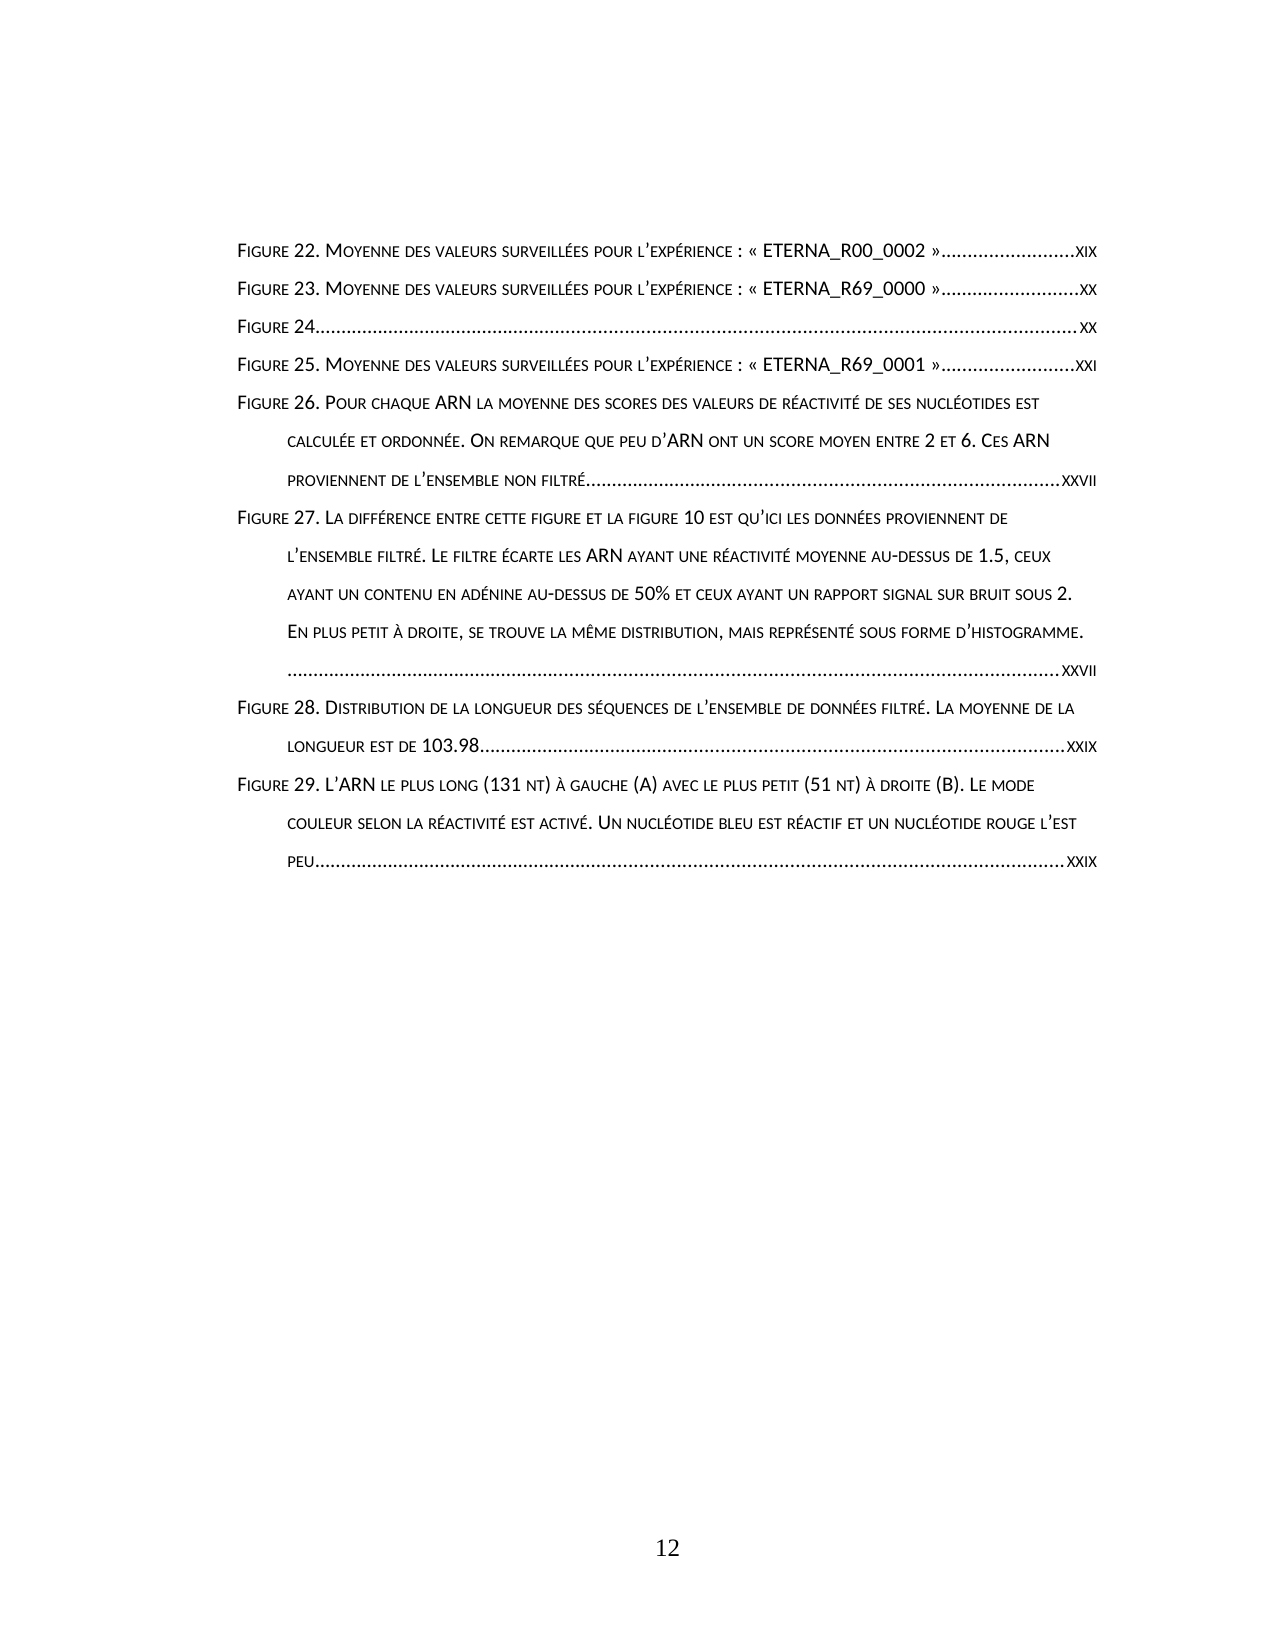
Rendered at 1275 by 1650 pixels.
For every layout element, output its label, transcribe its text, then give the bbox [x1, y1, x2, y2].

text Figure 24. xx [237, 313, 1098, 339]
text Figure 25. Moyenne des valeurs surveillées pour l’expérience : « ETERNA_R69_0001 ». xxi [237, 351, 1098, 377]
text Figure 27. La différence entre cette figure et la figure 10 est qu’ici les données proviennent de l’ensemble filtré. Le filtre écarte les ARN ayant une réactivité moyenne au-dessus de 1.5, ceux ayant un contenu en adénine au-dessus de 50% et ceux ayant un rapport signal sur bruit sous 2. En plus petit à droite, se trouve la même distribution, mais représenté sous forme d’histogramme. xxvii [237, 504, 1098, 682]
text Figure 22. Moyenne des valeurs surveillées pour l’expérience : « ETERNA_R00_0002 ». xix [237, 237, 1098, 262]
text Figure 29. L’ARN le plus long (131 nt) à gauche (A) avec le plus petit (51 nt) à droite (B). Le mode couleur selon la réactivité est activé. Un nucléotide bleu est réactif et un nucléotide rouge l’est peu. xxix [237, 771, 1098, 872]
text Figure 23. Moyenne des valeurs surveillées pour l’expérience : « ETERNA_R69_0000 ». xx [237, 275, 1098, 301]
text Figure 28. Distribution de la longueur des séquences de l’ensemble de données filtré. La moyenne de la longueur est de 103.98. xxix [237, 694, 1098, 758]
text Figure 26. Pour chaque ARN la moyenne des scores des valeurs de réactivité de ses nucléotides est calculée et ordonnée. On remarque que peu d’ARN ont un score moyen entre 2 et 6. Ces ARN proviennent de l’ensemble non filtré. xxvii [237, 389, 1098, 491]
